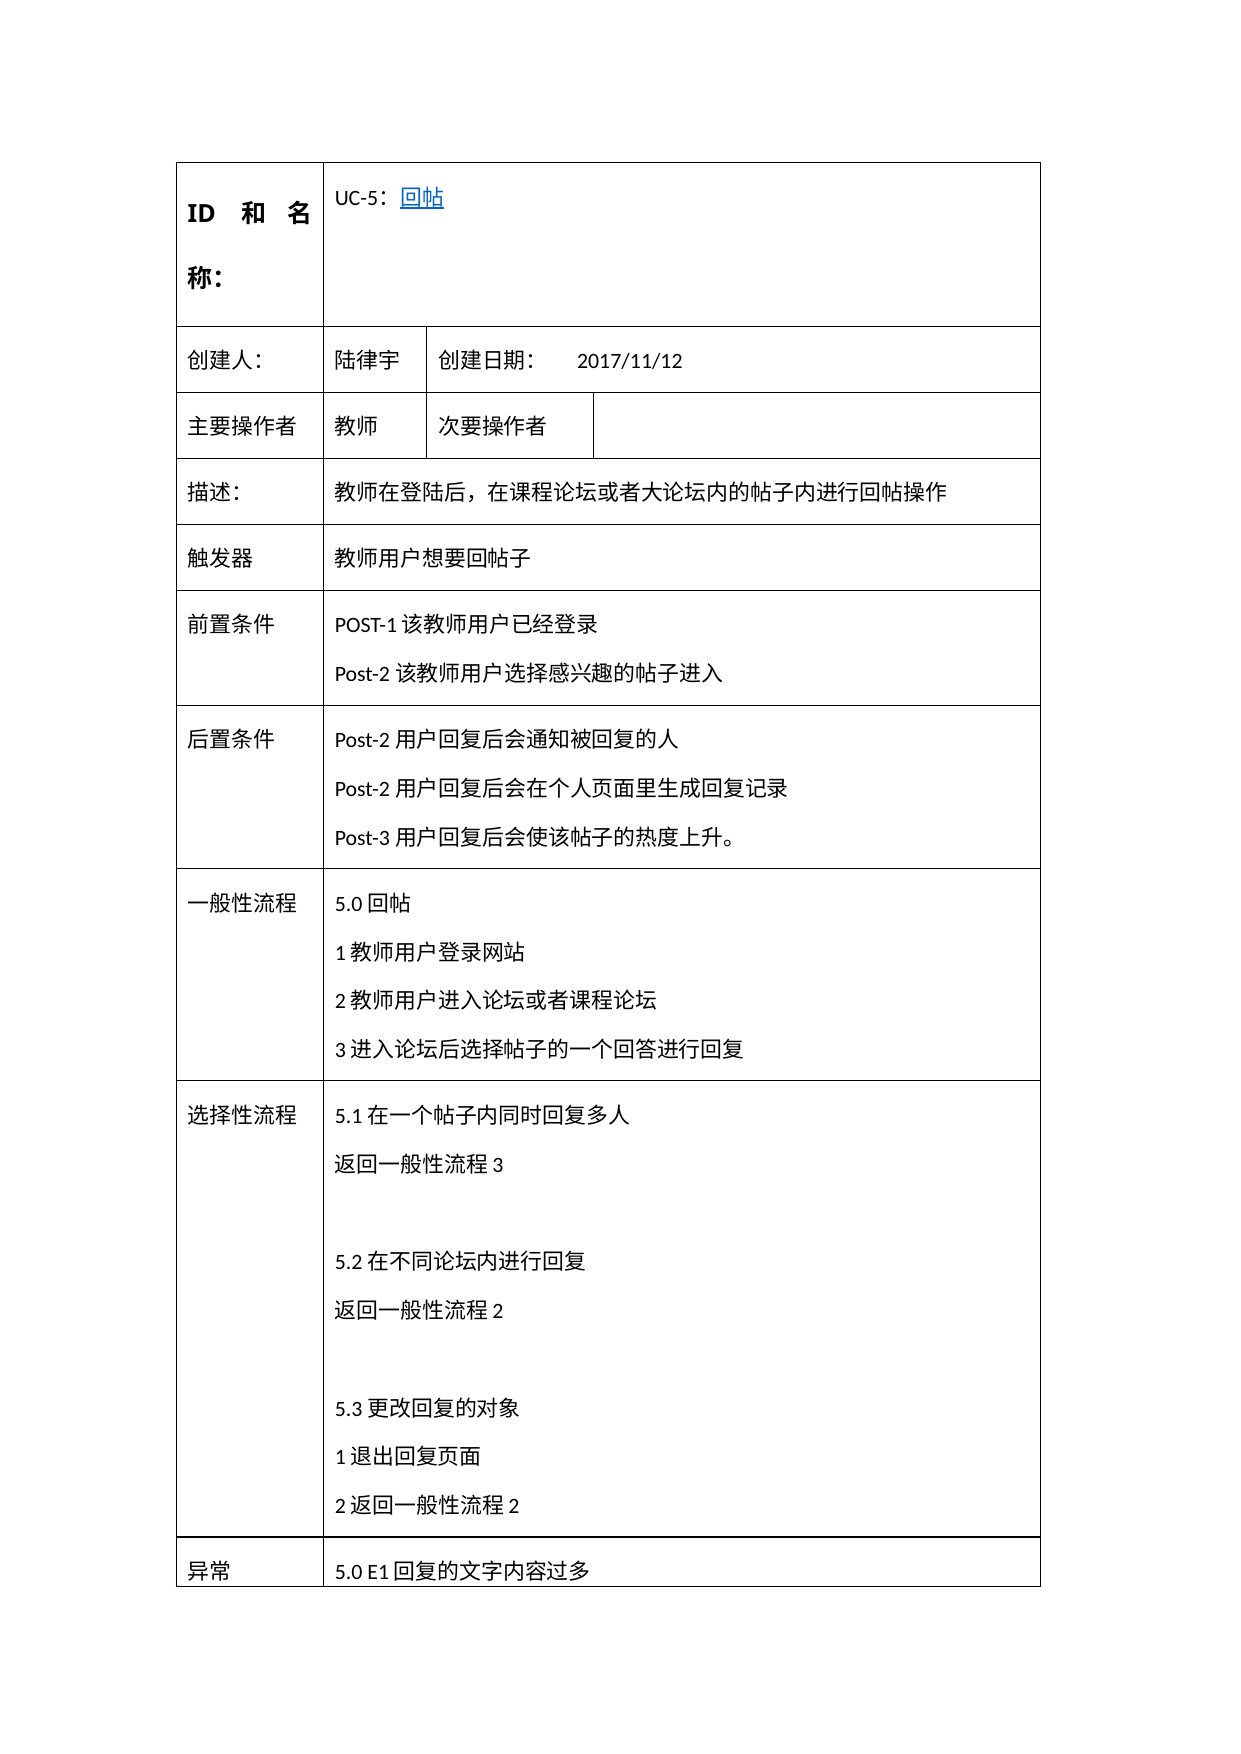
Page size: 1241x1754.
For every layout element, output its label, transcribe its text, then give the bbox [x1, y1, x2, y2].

table_cell 教师 [324, 393, 426, 458]
table_header ID和名称： [177, 163, 323, 326]
table_cell POST-1该教师用户已经登录 Post-2 该教师用户选择感兴趣的帖子进入 [324, 591, 1040, 704]
table_cell 创建日期： 2017/11/12 [427, 327, 1040, 392]
table_cell 一般性流程 [177, 869, 323, 1080]
table_cell Post-2 用户回复后会通知被回复的人 Post-2 用户回复后会在个人页面里生成回复记录 Post-3 用户回复后会使该帖子的热度上升。 [324, 706, 1040, 868]
table_cell 教师在登陆后，在课程论坛或者大论坛内的帖子内进行回帖操作 [324, 459, 1040, 524]
table_cell 5.0 回帖 1 教师用户登录网站 2 教师用户进入论坛或者课程论坛 3 进入论坛后选择帖子的一个回答进行回复 [324, 869, 1040, 1080]
table_cell 5.1 在一个帖子内同时回复多人 返回一般性流程3 5.2 在不同论坛内进行回复 返回一般性流程2 5.3 更改回复的对象 1退出回复页面 2 返回一般性流程2 [324, 1081, 1040, 1536]
table_cell 选择性流程 [177, 1081, 323, 1536]
table_cell 异常 [177, 1538, 323, 1586]
table_header UC-5：回帖 [324, 163, 1040, 326]
table_cell 触发器 [177, 525, 323, 590]
table_cell 创建人： [177, 327, 323, 392]
table_cell 陆律宇 [324, 327, 426, 392]
table_cell 描述： [177, 459, 323, 524]
table_cell 后置条件 [177, 706, 323, 868]
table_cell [324, 1538, 1040, 1586]
table_cell 次要操作者 [427, 393, 593, 458]
table_cell [594, 393, 1040, 458]
table_cell 前置条件 [177, 591, 323, 704]
table_cell 主要操作者 [177, 393, 323, 458]
table_cell 教师用户想要回帖子 [324, 525, 1040, 590]
